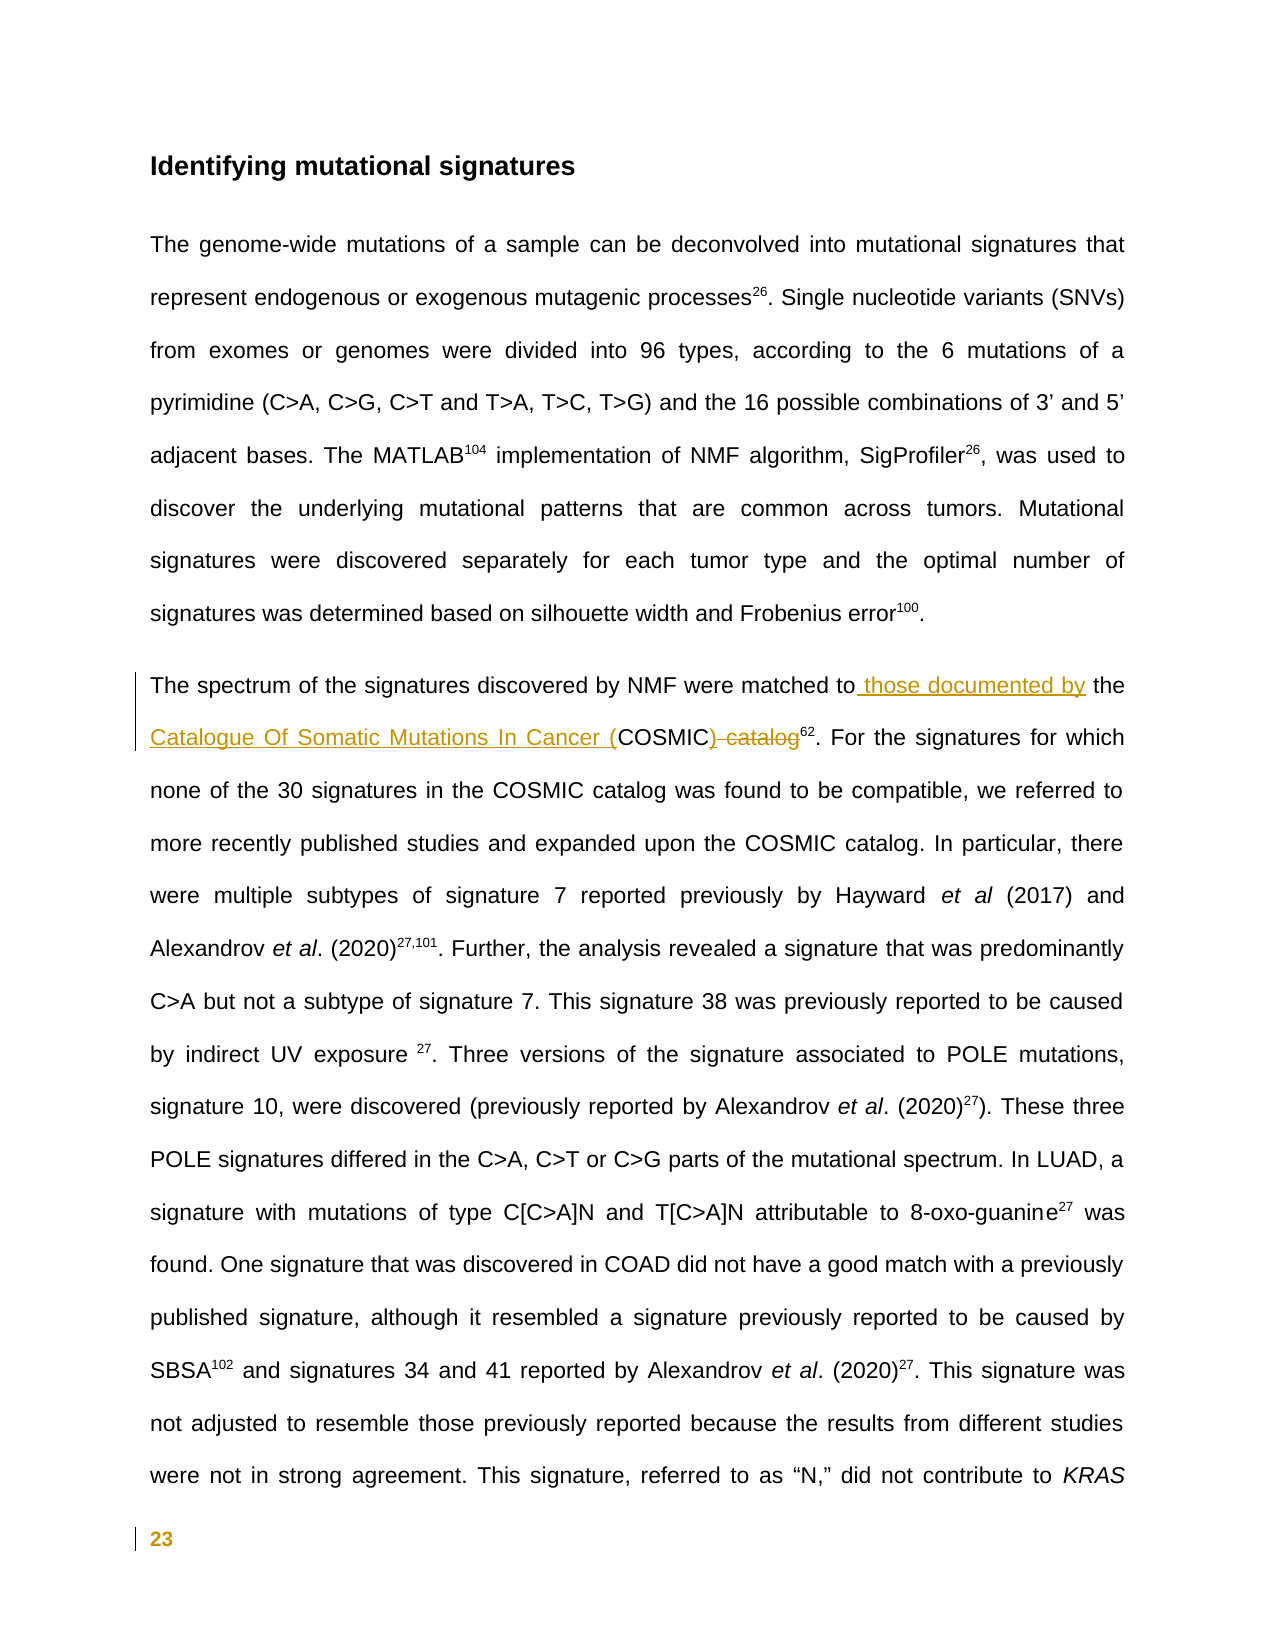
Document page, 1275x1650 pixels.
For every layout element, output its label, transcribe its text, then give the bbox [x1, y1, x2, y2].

text The genome-wide mutations of a sample can be deconvolved into mutational signatures that represent endogenous or exogenous mutagenic processes. Single nucleotide variants (SNVs) from exomes or genomes were divided into 96 types, according to the 6 mutations of a pyrimidine (C>A, C>G, C>T and T>A, T>C, T>G) and the 16 possible combinations of 3’ and 5’ adjacent bases. The MATLAB104 implementation of NMF algorithm, SigProfiler, was used to discover the underlying mutational patterns that are common across tumors. Mutational signatures were discovered separately for each tumor type and the optimal number of signatures was determined based on silhouette width and Frobenius error. [150, 231, 1125, 627]
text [150, 672, 1125, 1489]
subtitle Identifying mutational signatures [150, 150, 1125, 181]
